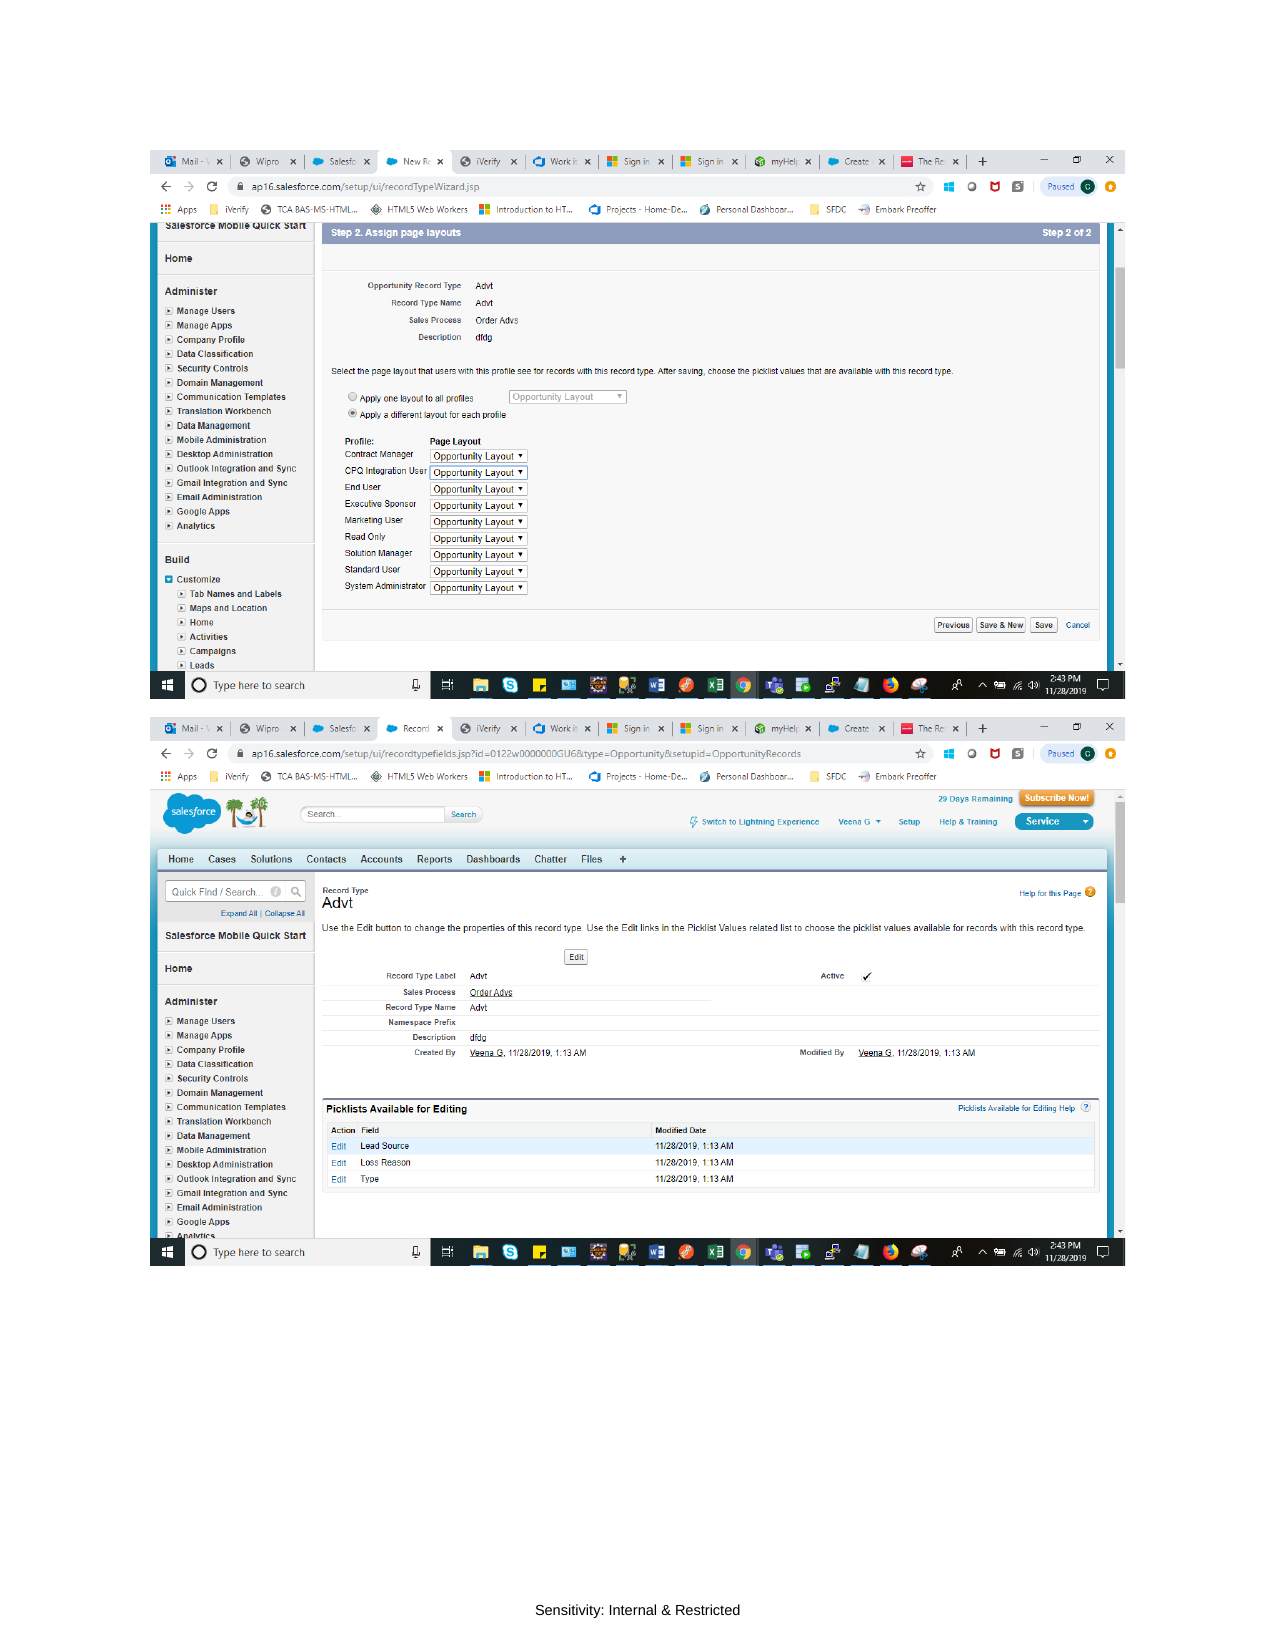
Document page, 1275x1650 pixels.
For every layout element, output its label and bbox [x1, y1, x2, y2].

picture [150, 150, 1125, 699]
picture [150, 717, 1125, 1266]
